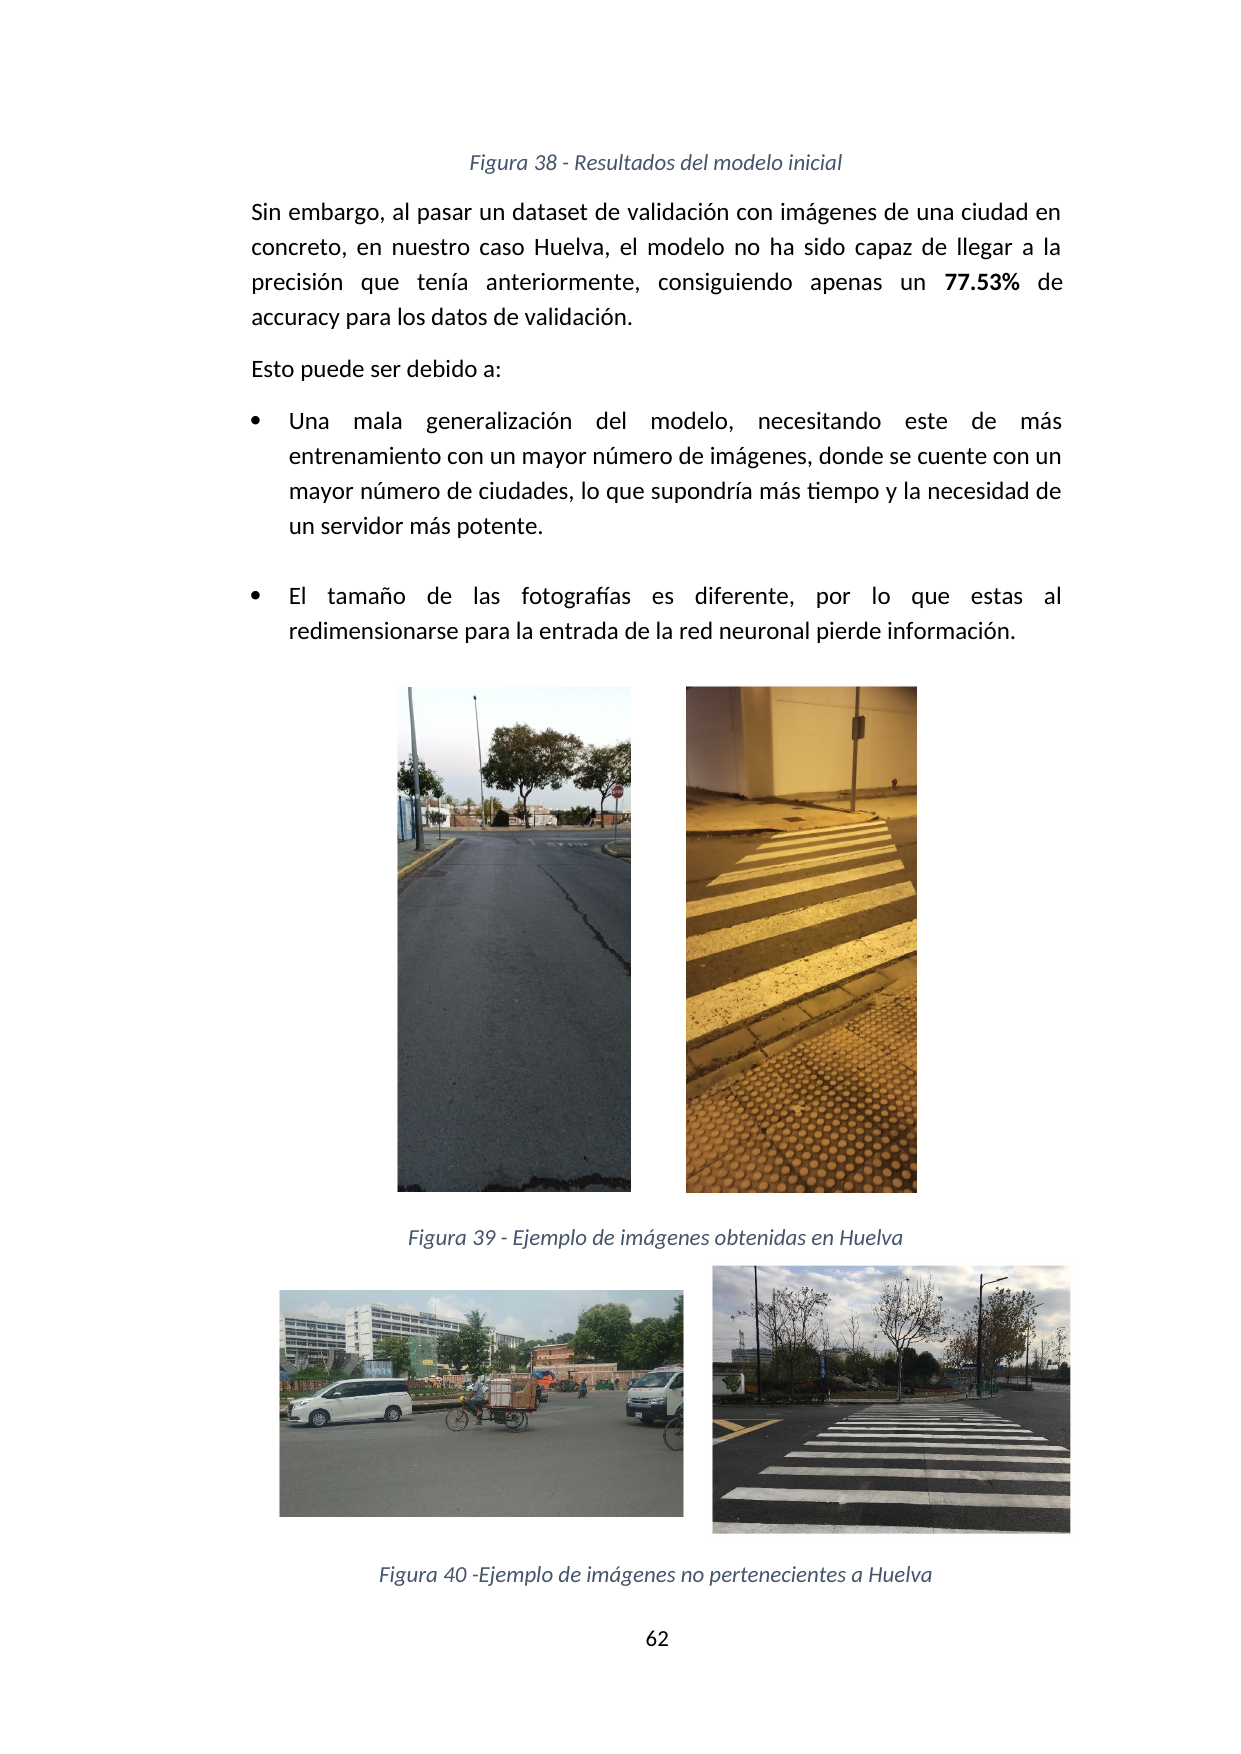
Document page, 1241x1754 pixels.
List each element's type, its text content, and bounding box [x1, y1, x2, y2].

picture [682, 679, 921, 1202]
text Figura 38 - Resultados del modelo inicial [251, 148, 1063, 176]
picture [390, 679, 637, 1198]
text Sin embargo, al pasar un dataset de validación con imágenes de una ciudad en concreto, en nuestro caso Huelva, el modelo no ha sido capaz de llegar a la precisión que tenía anteriormente, consiguiendo apenas un 77.53% de accuracy para los datos de validación. [251, 196, 1063, 332]
picture [711, 1261, 1075, 1538]
list Una mala generalización del modelo, necesitando este de más entrenamiento con un mayor número de imágenes, donde se cuente con un mayor número de ciudades, lo que supondría más tiempo y la necesidad de un servidor más potente. [251, 405, 1063, 540]
picture [274, 1283, 692, 1522]
list El tamaño de las fotografías es diferente, por lo que estas al redimensionarse para la entrada de la red neuronal pierde información. [251, 580, 1063, 645]
text Esto puede ser debido a: [251, 353, 1063, 384]
